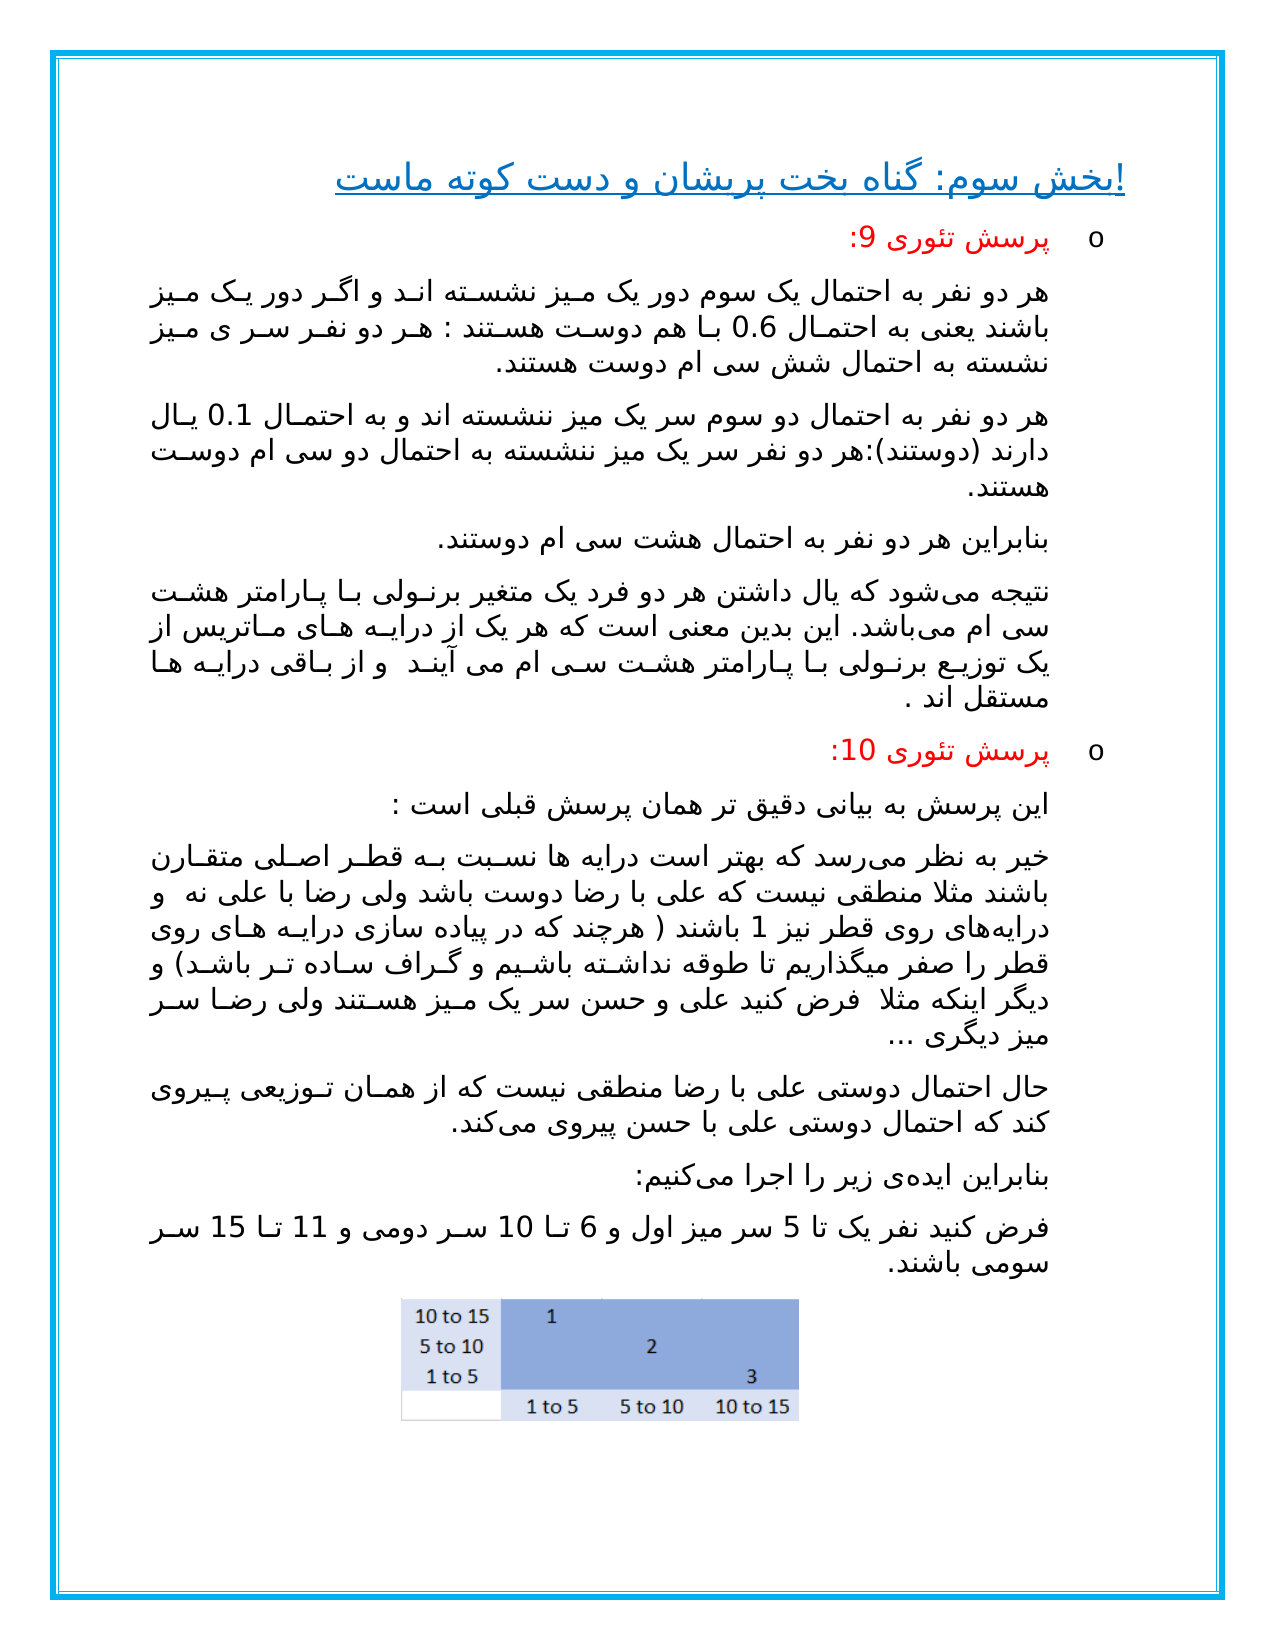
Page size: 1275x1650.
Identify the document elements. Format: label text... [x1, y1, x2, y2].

picture [401, 1298, 799, 1421]
text بخش سوم: گناه بخت پریشان و دست کوته ماست! [150, 150, 1125, 201]
text حال احتمال دوستی علی با رضا منطقی نیست که از همان توزیعی پیروی کند که احتمال دوستی علی با حسن پیروی می‌کند. [150, 1070, 1050, 1139]
text خیر به نظر می‌رسد که بهتر است درایه ها نسبت به قطر اصلی متقارن باشند مثلا منطقی نیست که علی با رضا دوست باشد ولی رضا با علی نه و درایه‌های روی قطر نیز 1 باشند ( هرچند که در پیاده سازی درایه های روی قطر را صفر میگذاریم تا طوقه نداشته باشیم و گراف ساده تر باشد) و دیگر اینکه مثلا فرض کنید علی و حسن سر یک میز هستند ولی رضا سر میز دیگری ... [150, 839, 1050, 1052]
list پرسش تئوری 9: [150, 220, 1087, 256]
text هر دو نفر به احتمال یک سوم دور یک میز نشسته اند و اگر دور یک میز باشند یعنی به احتمال 0.6 با هم دوست هستند : هر دو نفر سر ی میز نشسته به احتمال شش سی ام دوست هستند. [150, 274, 1050, 380]
text بنابراین ایده‌ی زیر را اجرا می‌کنیم: [150, 1158, 1050, 1192]
text نتیجه می‌شود که یال داشتن هر دو فرد یک متغیر برنولی با پارامتر هشت سی ام می‌باشد. این بدین معنی است که هر یک از درایه های ماتریس از یک توزیع برنولی با پارامتر هشت سی ام می آیند و از باقی درایه ها مستقل اند . [150, 574, 1050, 715]
text فرض کنید نفر یک تا 5 سر میز اول و 6 تا 10 سر دومی و 11 تا 15 سر سومی باشند. [150, 1210, 1050, 1280]
text این پرسش به بیانی دقیق تر همان پرسش قبلی است : [150, 787, 1050, 821]
text هر دو نفر به احتمال دو سوم سر یک میز ننشسته اند و به احتمال 0.1 یال دارند (دوستند):هر دو نفر سر یک میز ننشسته به احتمال دو سی ام دوست هستند. [150, 398, 1050, 503]
list پرسش تئوری 10: [150, 733, 1087, 769]
text بنابراین هر دو نفر به احتمال هشت سی ام دوستند. [150, 522, 1050, 556]
